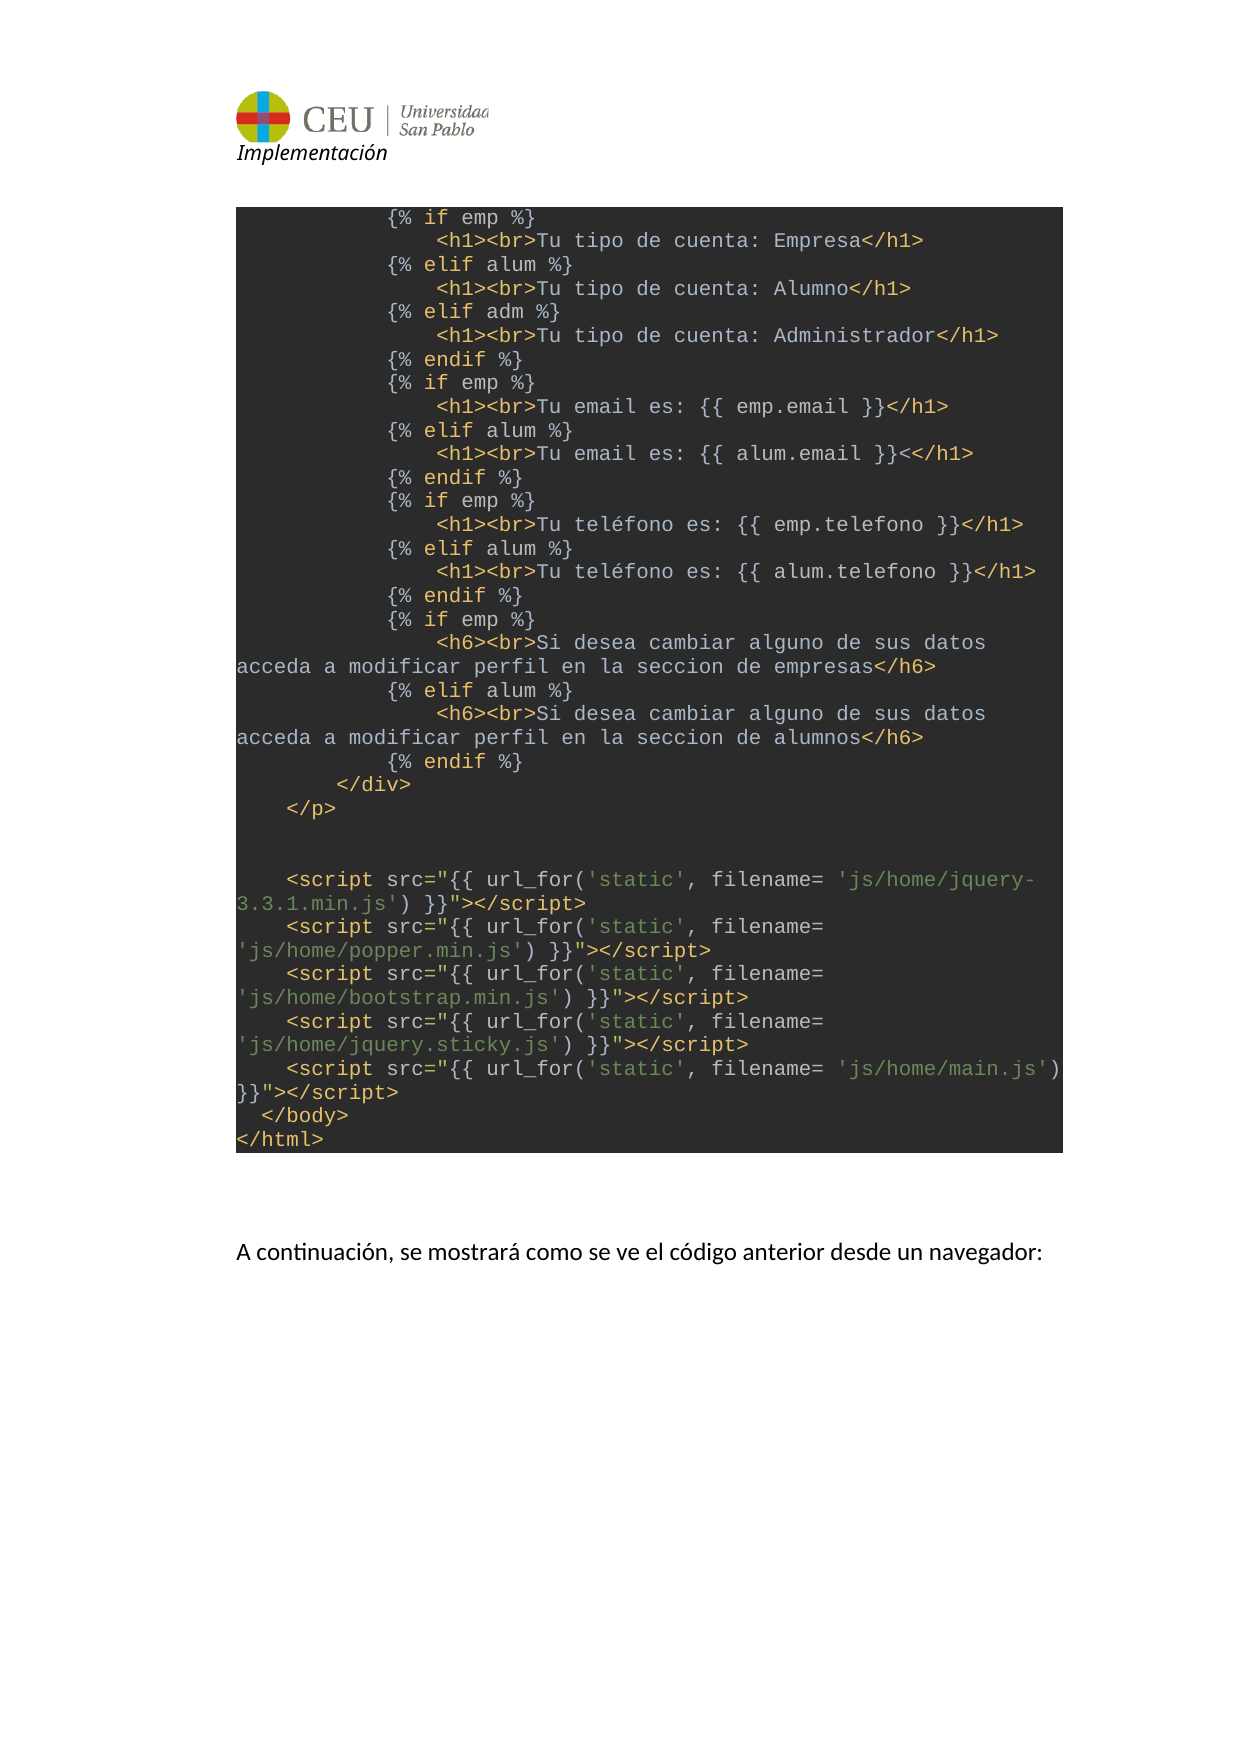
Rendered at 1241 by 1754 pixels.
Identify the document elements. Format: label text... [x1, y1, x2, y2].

picture [235, 89, 489, 143]
text A continuación, se mostrará como se ve el código anterior desde un navegador: [236, 1236, 1063, 1266]
